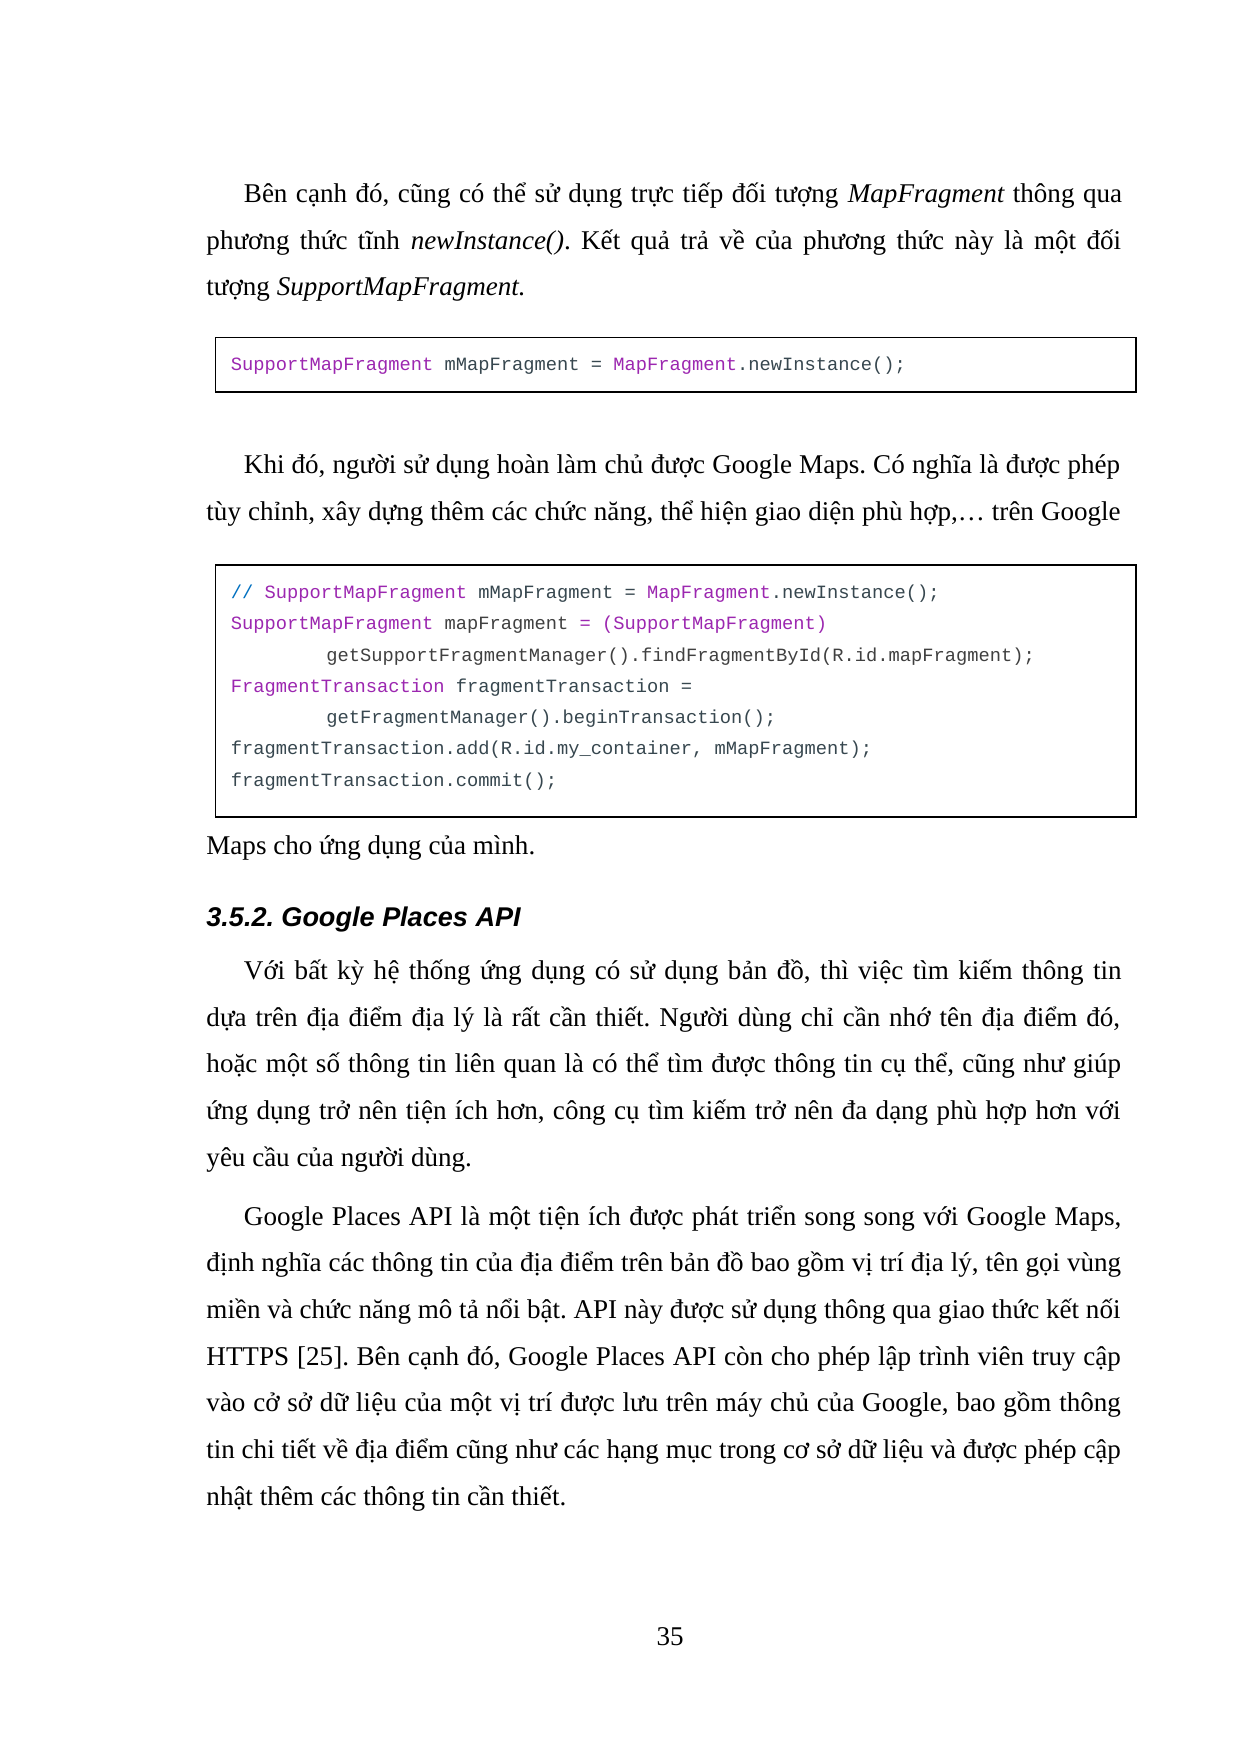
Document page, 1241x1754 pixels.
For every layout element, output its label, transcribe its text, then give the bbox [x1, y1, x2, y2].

text Google Places API là một tiện ích được phát triển song song với Google Maps, định nghĩa các thông tin của địa điểm trên bản đồ bao gồm vị trí địa lý, tên gọi vùng miền và chức năng mô tả nổi bật. API này được sử dụng thông qua giao thức kết nối HTTPS. Bên cạnh đó, Google Places API còn cho phép lập trình viên truy cập vào cở sở dữ liệu của một vị trí được lưu trên máy chủ của Google, bao gồm thông tin chi tiết về địa điểm cũng như các hạng mục trong cơ sở dữ liệu và được phép cập nhật thêm các thông tin cần thiết. [206, 1200, 1122, 1511]
text Với bất kỳ hệ thống ứng dụng có sử dụng bản đồ, thì việc tìm kiếm thông tin dựa trên địa điểm địa lý là rất cần thiết. Người dùng chỉ cần nhớ tên địa điểm đó, hoặc một số thông tin liên quan là có thể tìm được thông tin cụ thể, cũng như giúp ứng dụng trở nên tiện ích hơn, công cụ tìm kiếm trở nên đa dạng phù hợp hơn với yêu cầu của người dùng. [206, 954, 1122, 1172]
text Bên cạnh đó, cũng có thể sử dụng trực tiếp đối tượng MapFragment thông qua phương thức tĩnh newInstance(). Kết quả trả về của phương thức này là một đối tượng SupportMapFragment. [206, 177, 1122, 302]
subtitle Google Places API [206, 901, 1122, 932]
text Khi đó, người sử dụng hoàn làm chủ được Google Maps. Có nghĩa là được phép tùy chỉnh, xây dựng thêm các chức năng, thể hiện giao diện phù hợp,… trên Google Maps cho ứng dụng của mình. [206, 330, 1122, 860]
